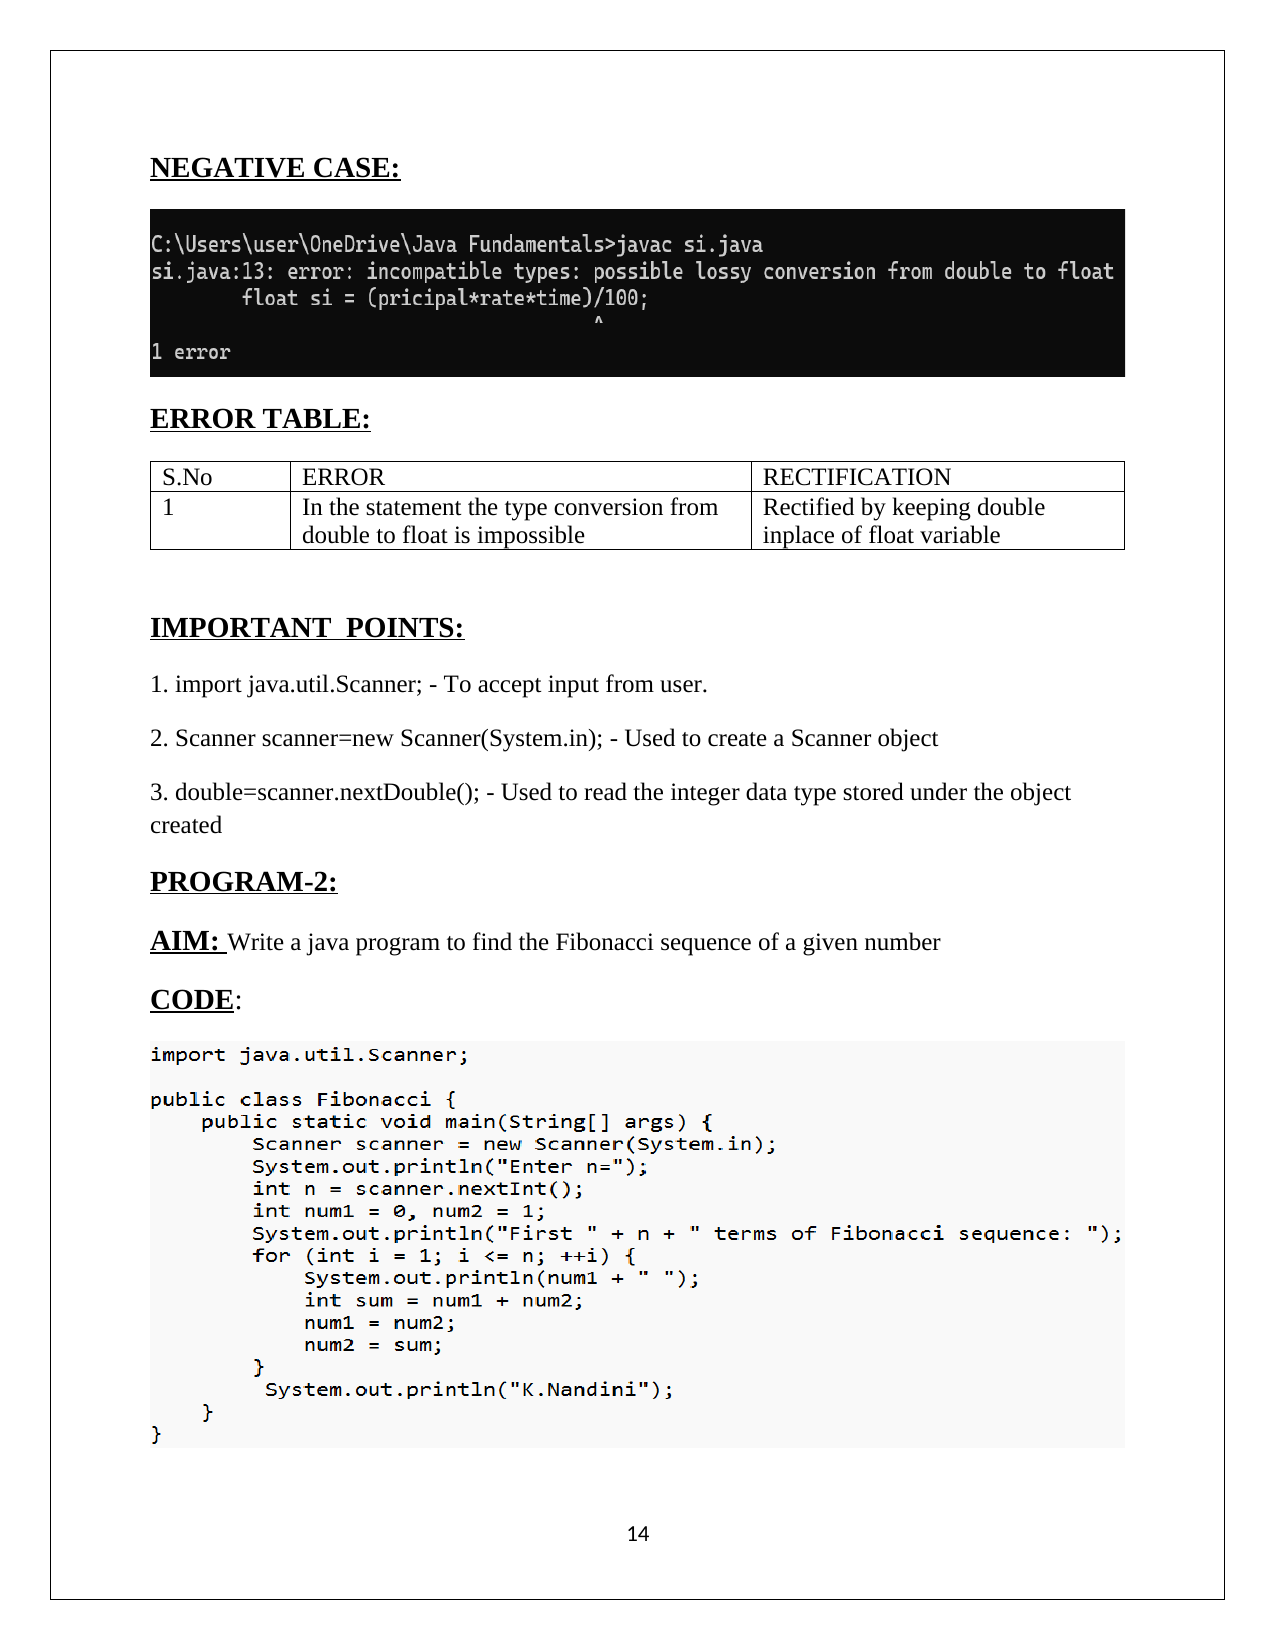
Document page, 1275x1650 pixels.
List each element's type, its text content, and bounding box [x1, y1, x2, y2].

table_header RECTIFICATION [752, 462, 1124, 491]
picture [150, 209, 1125, 377]
table_header ERROR [291, 462, 751, 491]
text NEGATIVE CASE: [150, 150, 1125, 183]
table_cell In the statement the type conversion from double to float is impossible [291, 492, 751, 549]
text AIM: Write a java program to find the Fibonacci sequence of a given number [150, 923, 1125, 957]
picture [150, 1041, 1125, 1448]
table_cell Rectified by keeping double inplace of float variable [752, 492, 1124, 549]
text 2. Scanner scanner=new Scanner(System.in); - Used to create a Scanner object [150, 723, 1125, 752]
text 3. double=scanner.nextDouble(); - Used to read the integer data type stored under the object created [150, 777, 1125, 839]
text 1. import java.util.Scanner; - To accept input from user. [150, 669, 1125, 698]
text IMPORTANT POINTS: [150, 610, 1125, 643]
table_header S.No [151, 462, 290, 491]
table_cell 1 [151, 492, 290, 549]
text ERROR TABLE: [150, 402, 1125, 435]
text PROGRAM-2: [150, 864, 1125, 897]
text CODE: [150, 982, 1125, 1016]
